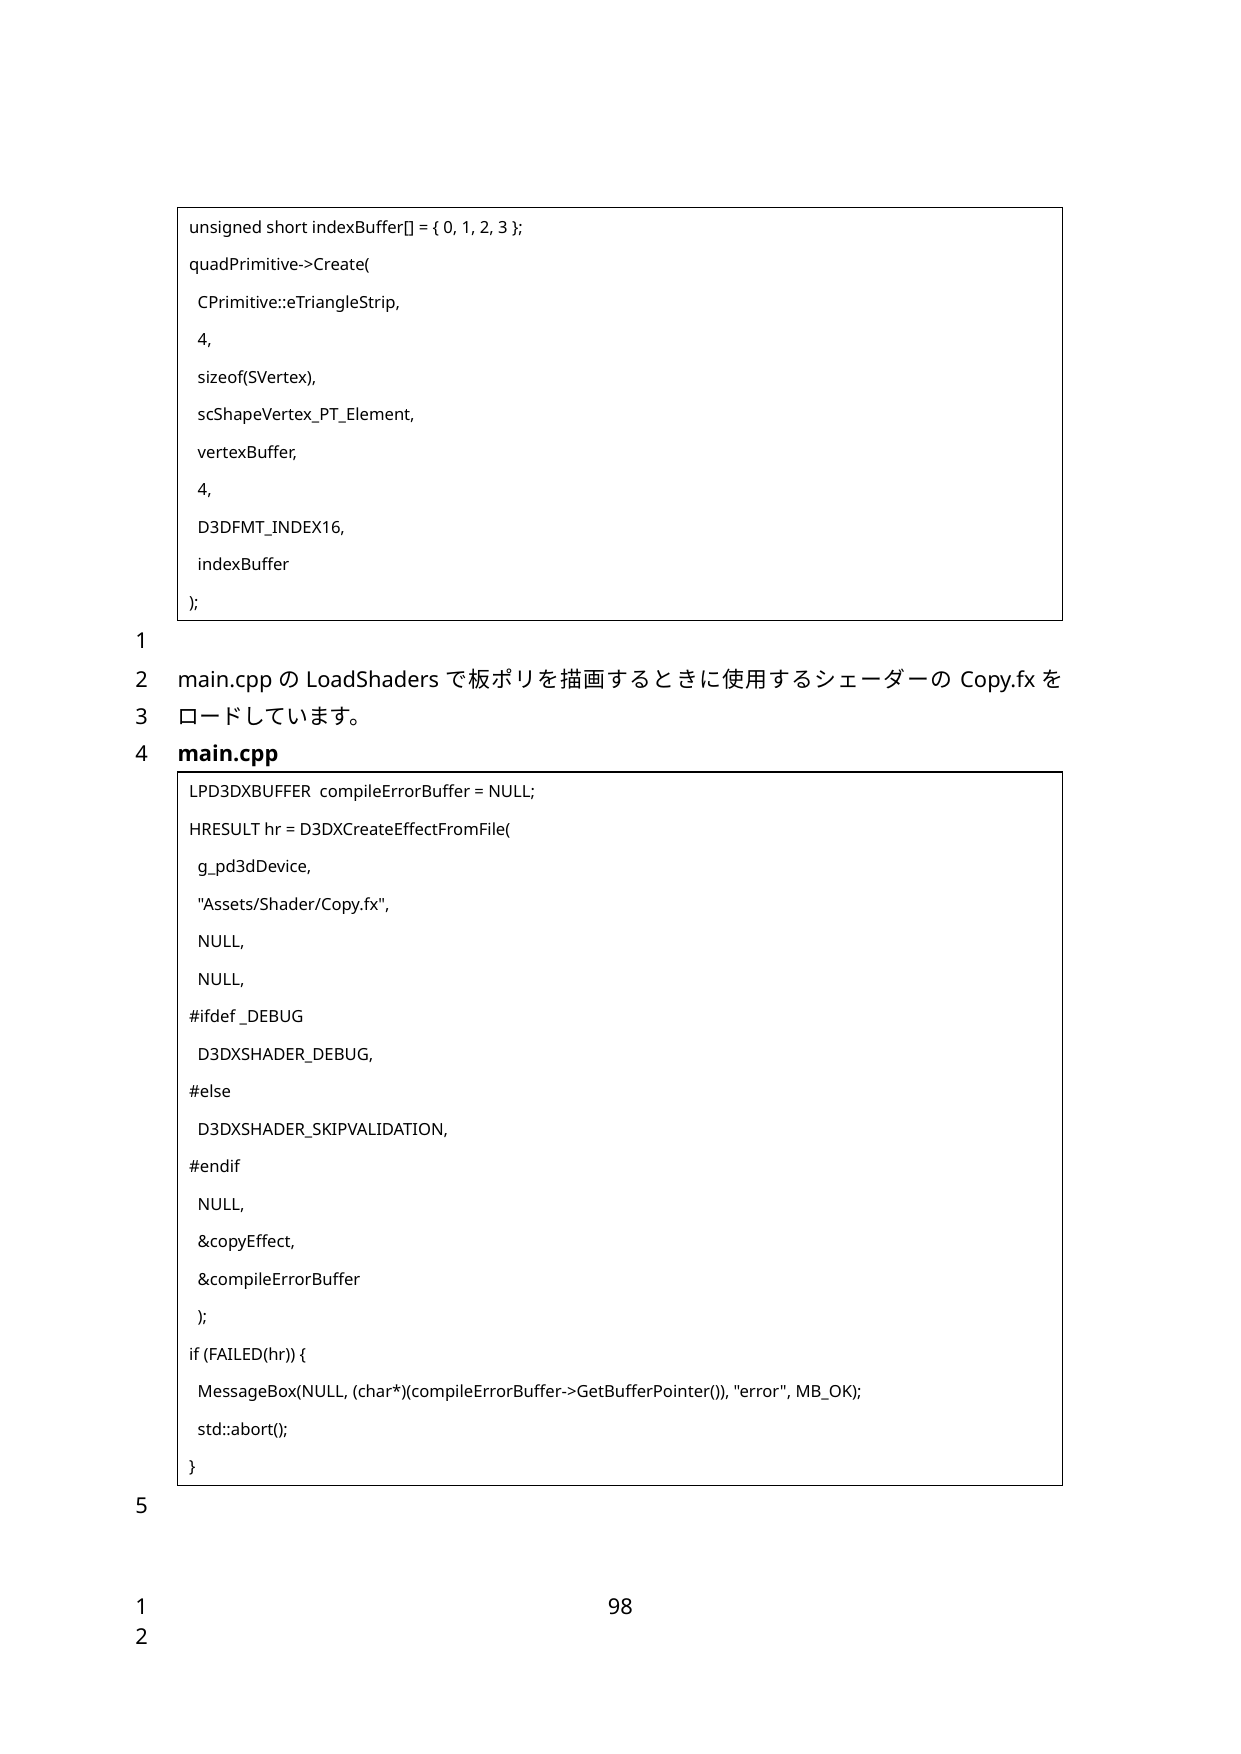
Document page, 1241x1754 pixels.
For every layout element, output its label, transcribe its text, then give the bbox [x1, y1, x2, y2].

table_header LPD3DXBUFFER compileErrorBuffer = NULL; HRESULT hr = D3DXCreateEffectFromFile( g_pd3dDevice, "Assets/Shader/Copy.fx", NULL, NULL, #ifdef _DEBUG D3DXSHADER_DEBUG, #else D3DXSHADER_SKIPVALIDATION, #endif NULL, &copyEffect, &compileErrorBuffer ); if (FAILED(hr)) { MessageBox(NULL, (char*)(compileErrorBuffer->GetBufferPointer()), "error", MB_OK); std::abort(); } [178, 773, 1062, 1485]
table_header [178, 208, 1062, 620]
text main.cpp [177, 734, 1063, 771]
text main.cppのLoadShadersで板ポリを描画するときに使用するシェーダーのCopy.fxをロードしています。 [177, 659, 1063, 734]
